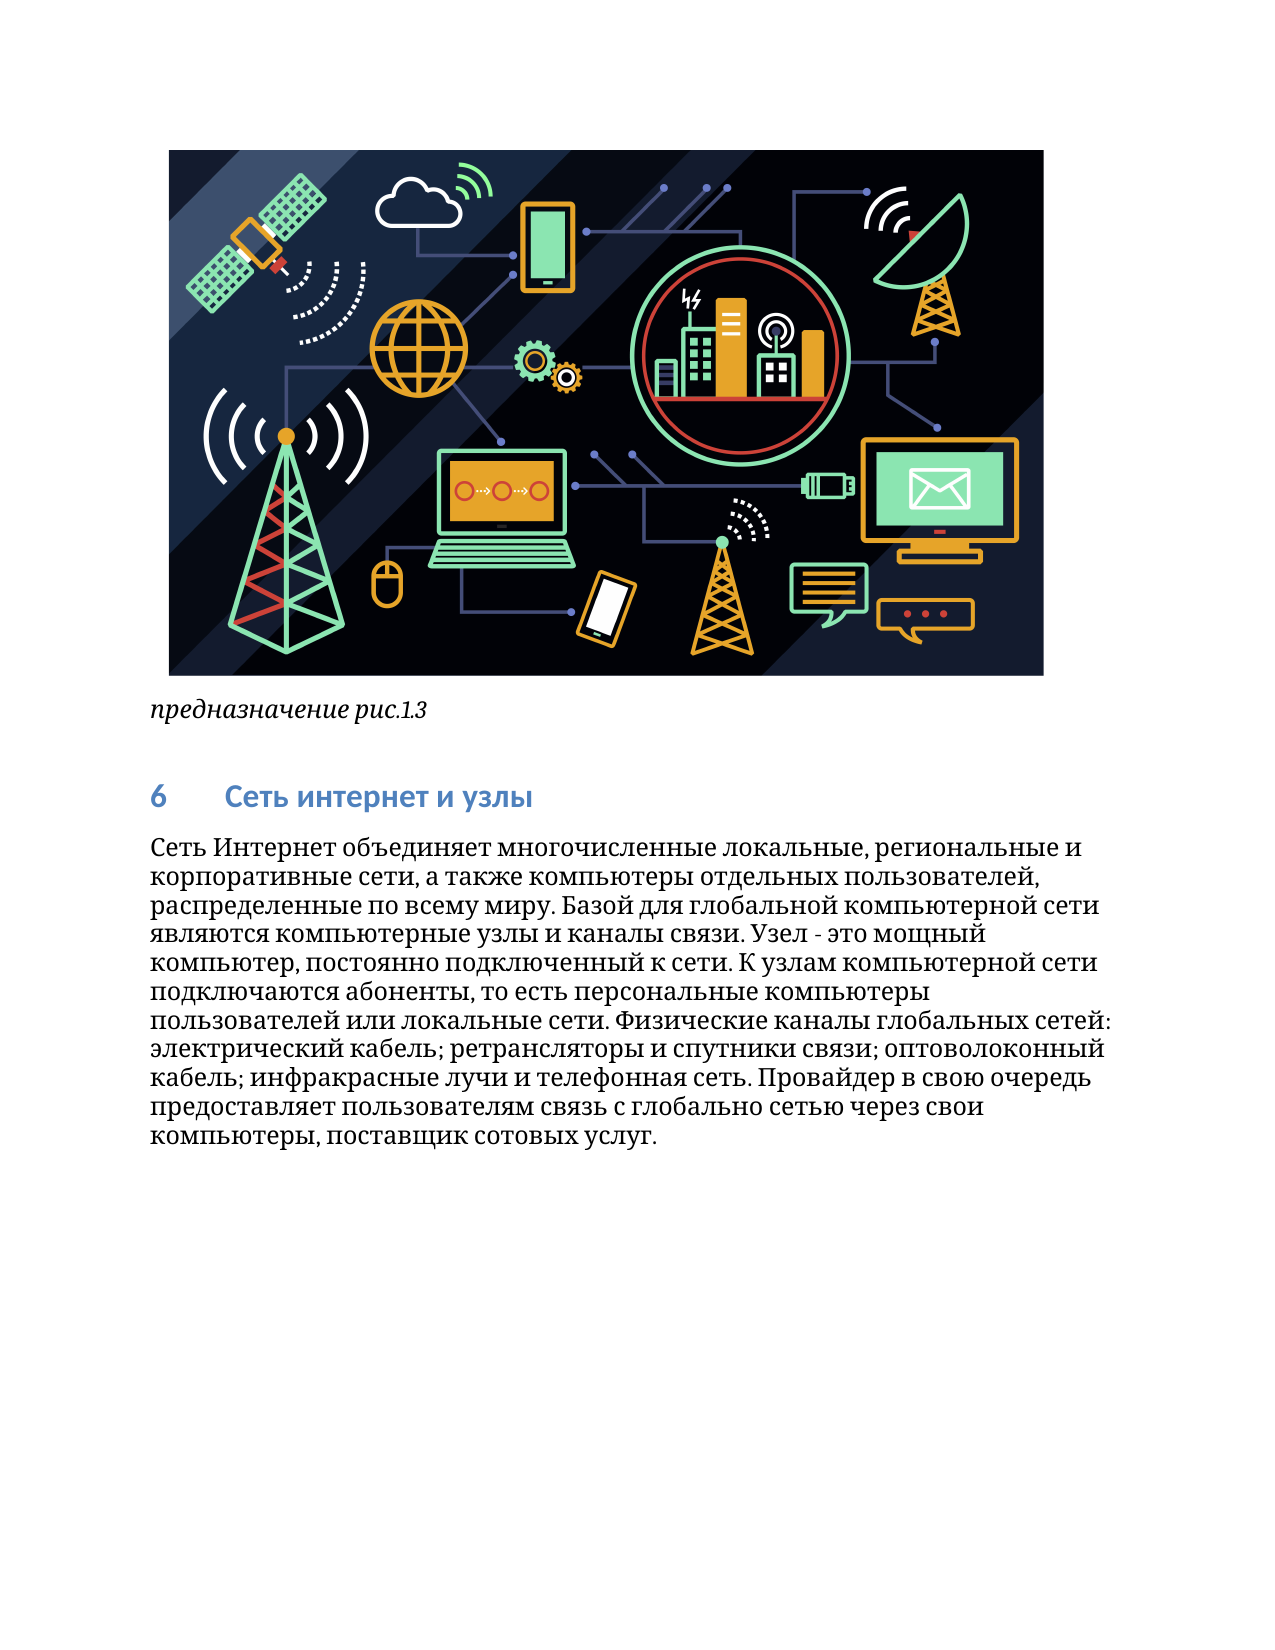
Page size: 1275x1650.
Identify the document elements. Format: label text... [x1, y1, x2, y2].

subtitle 6 Сеть интернет и узлы [150, 775, 1125, 815]
text Сеть Интернет объединяет многочисленные локальные, региональные и корпоративные сети, а также компьютеры отдельных пользователей, распределенные по всему миру. Базой для глобальной компьютерной сети являются компьютерные узлы и каналы связи. Узел - это мощный компьютер, постоянно подключенный к сети. К узлам компьютерной сети подключаются абоненты, то есть персональные компьютеры пользователей или локальные сети. Физические каналы глобальных сетей: электрический кабель; ретрансляторы и спутники связи; оптоволоконный кабель; инфракрасные лучи и телефонная сеть. Провайдер в свою очередь предоставляет пользователям связь с глобально сетью через свои компьютеры, поставщик сотовых услуг. [150, 834, 1125, 1150]
picture [168, 150, 1044, 676]
text предназначение рис.1.3 [150, 696, 1125, 725]
